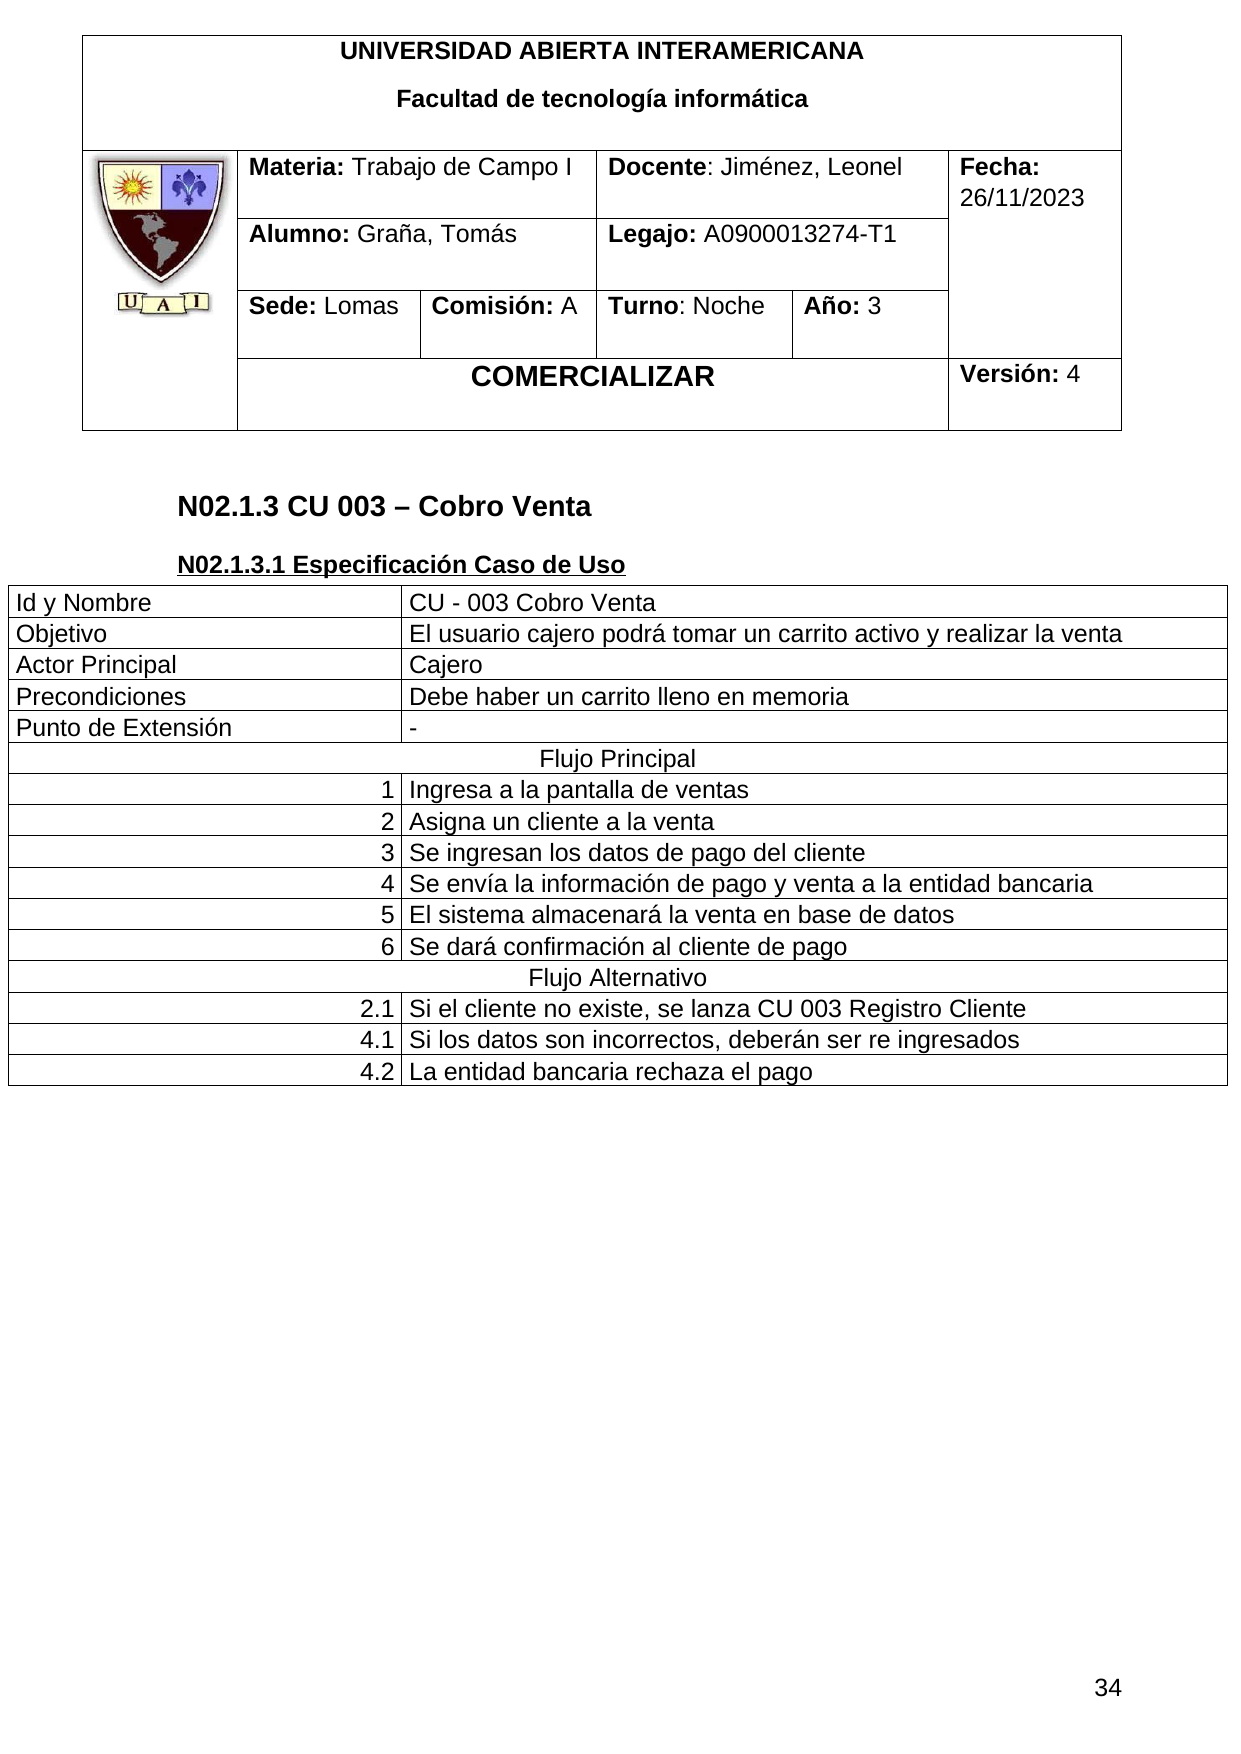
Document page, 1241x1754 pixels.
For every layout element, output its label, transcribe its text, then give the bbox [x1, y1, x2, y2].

table_header CU - 003 Cobro Venta [402, 586, 1227, 617]
table_header Id y Nombre [9, 586, 401, 617]
table_cell Se dará confirmación al cliente de pago [402, 930, 1227, 960]
table_cell El sistema almacenará la venta en base de datos [402, 899, 1227, 929]
table_cell Actor Principal [9, 649, 401, 679]
table_cell 1 [9, 774, 401, 804]
table_cell Precondiciones [9, 680, 401, 710]
table_cell 4.1 [9, 1024, 401, 1054]
table_cell La entidad bancaria rechaza el pago [402, 1055, 1227, 1085]
table_cell Punto de Extensión [9, 711, 401, 742]
table_cell 6 [9, 930, 401, 960]
table_cell 2.1 [9, 993, 401, 1023]
table_cell Ingresa a la pantalla de ventas [402, 774, 1227, 804]
table_cell Asigna un cliente a la venta [402, 805, 1227, 835]
table_cell 5 [9, 899, 401, 929]
table_cell Cajero [402, 649, 1227, 679]
table_cell Si el cliente no existe, se lanza CU 003 Registro Cliente [402, 993, 1227, 1023]
table_cell Flujo Principal [9, 743, 1227, 773]
table_cell Objetivo [9, 618, 401, 648]
table_cell 4 [9, 868, 401, 898]
subtitle N02.1.3 CU 003 – Cobro Venta [177, 489, 1122, 522]
table_cell El usuario cajero podrá tomar un carrito activo y realizar la venta [402, 618, 1227, 648]
table_cell - [402, 711, 1227, 742]
table_cell Debe haber un carrito lleno en memoria [402, 680, 1227, 710]
table_cell 2 [9, 805, 401, 835]
table_cell Flujo Alternativo [9, 961, 1227, 992]
subtitle N02.1.3.1 Especificación Caso de Uso [177, 550, 1122, 579]
table_cell Si los datos son incorrectos, deberán ser re ingresados [402, 1024, 1227, 1054]
picture [87, 151, 234, 320]
table_cell Se ingresan los datos de pago del cliente [402, 836, 1227, 867]
table_cell 3 [9, 836, 401, 867]
table_cell Se envía la información de pago y venta a la entidad bancaria [402, 868, 1227, 898]
table_cell 4.2 [9, 1055, 401, 1085]
